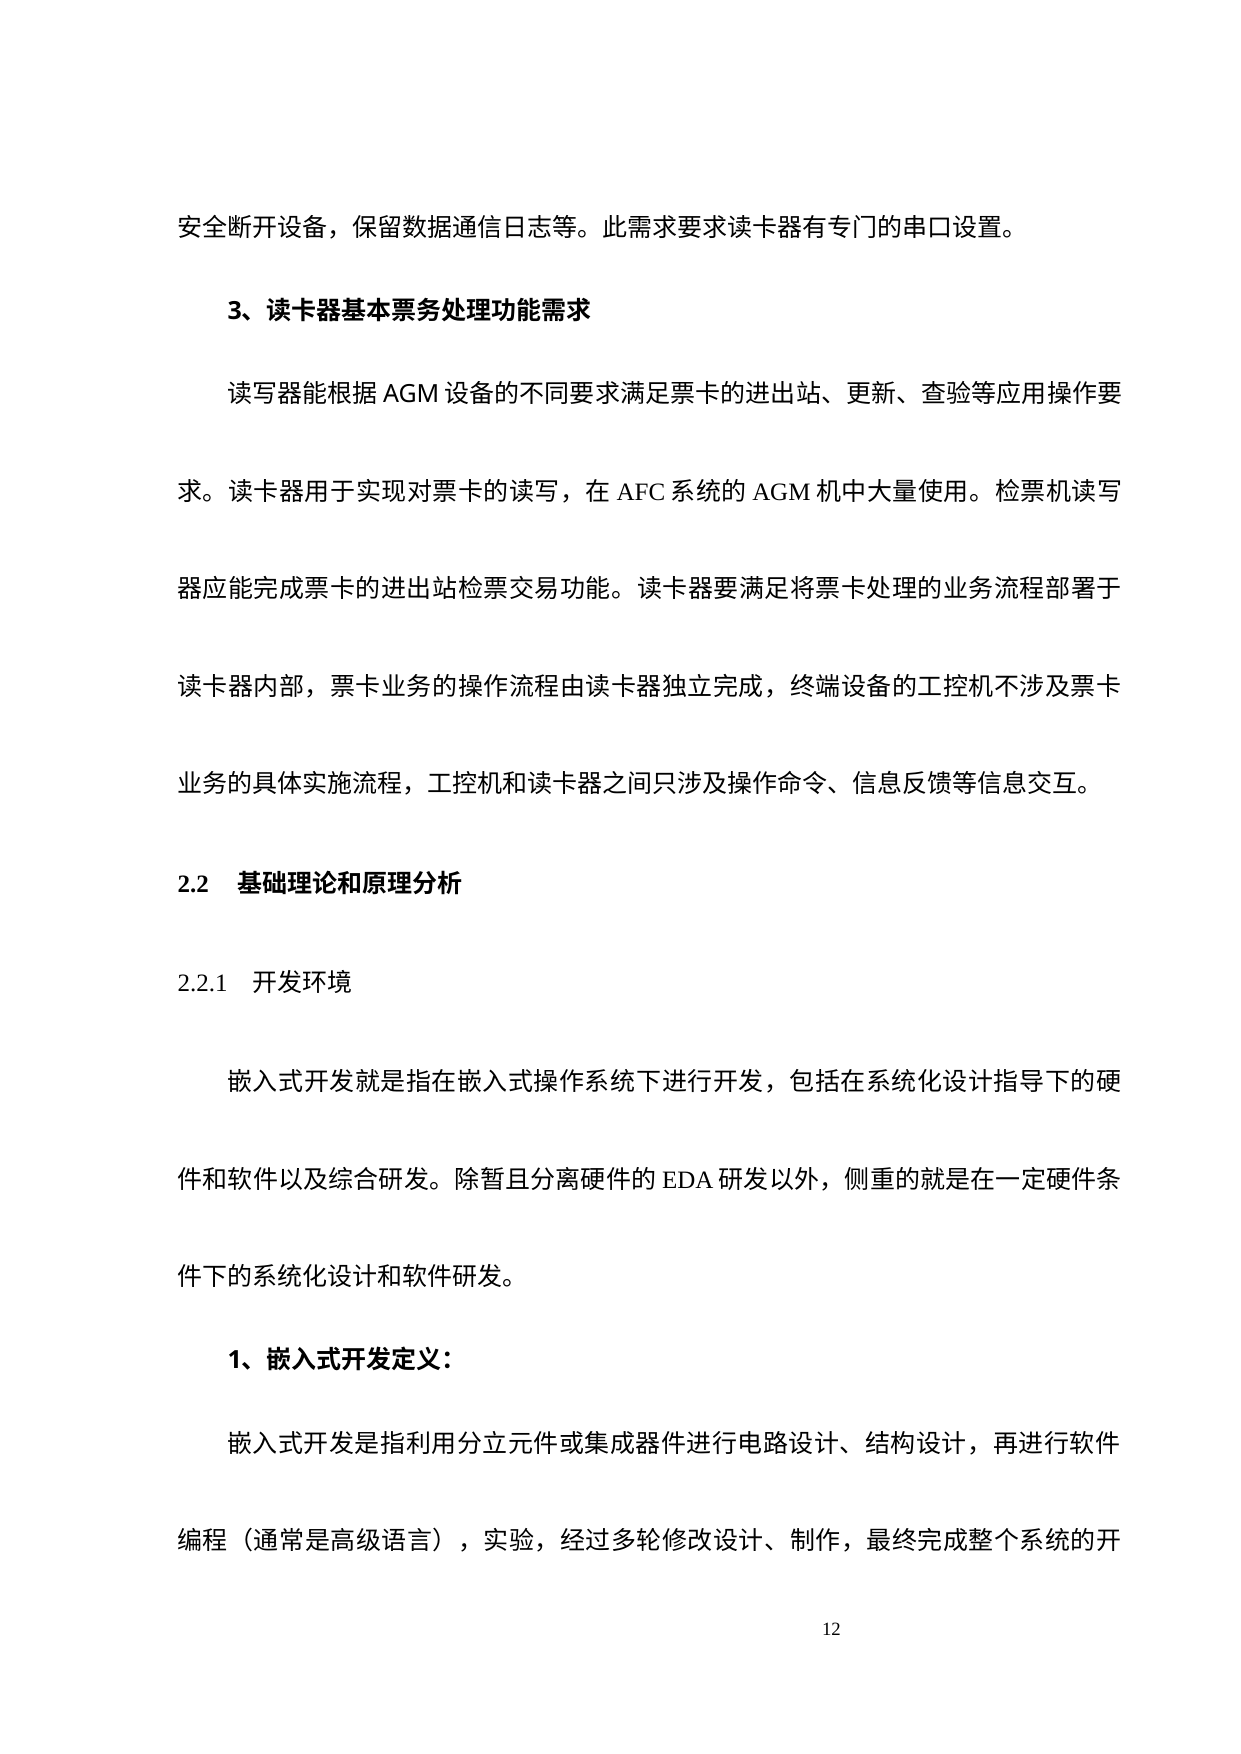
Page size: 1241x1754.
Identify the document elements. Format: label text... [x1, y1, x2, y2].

subtitle 开发环境 [177, 948, 1122, 1013]
text 读写器能根据AGM设备的不同要求满足票卡的进出站、更新、查验等应用操作要求。读卡器用于实现对票卡的读写，在AFC系统的AGM机中大量使用。检票机读写器应能完成票卡的进出站检票交易功能。读卡器要满足将票卡处理的业务流程部署于读卡器内部，票卡业务的操作流程由读卡器独立完成，终端设备的工控机不涉及票卡业务的具体实施流程，工控机和读卡器之间只涉及操作命令、信息反馈等信息交互。 [177, 359, 1122, 814]
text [177, 1409, 1122, 1571]
text 1、嵌入式开发定义： [177, 1326, 1122, 1391]
subtitle 基础理论和原理分析 [177, 849, 1122, 914]
text 嵌入式开发就是指在嵌入式操作系统下进行开发，包括在系统化设计指导下的硬件和软件以及综合研发。除暂且分离硬件的EDA研发以外，侧重的就是在一定硬件条件下的系统化设计和软件研发。 [177, 1047, 1122, 1307]
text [177, 193, 1122, 258]
text 3、读卡器基本票务处理功能需求 [177, 276, 1122, 341]
